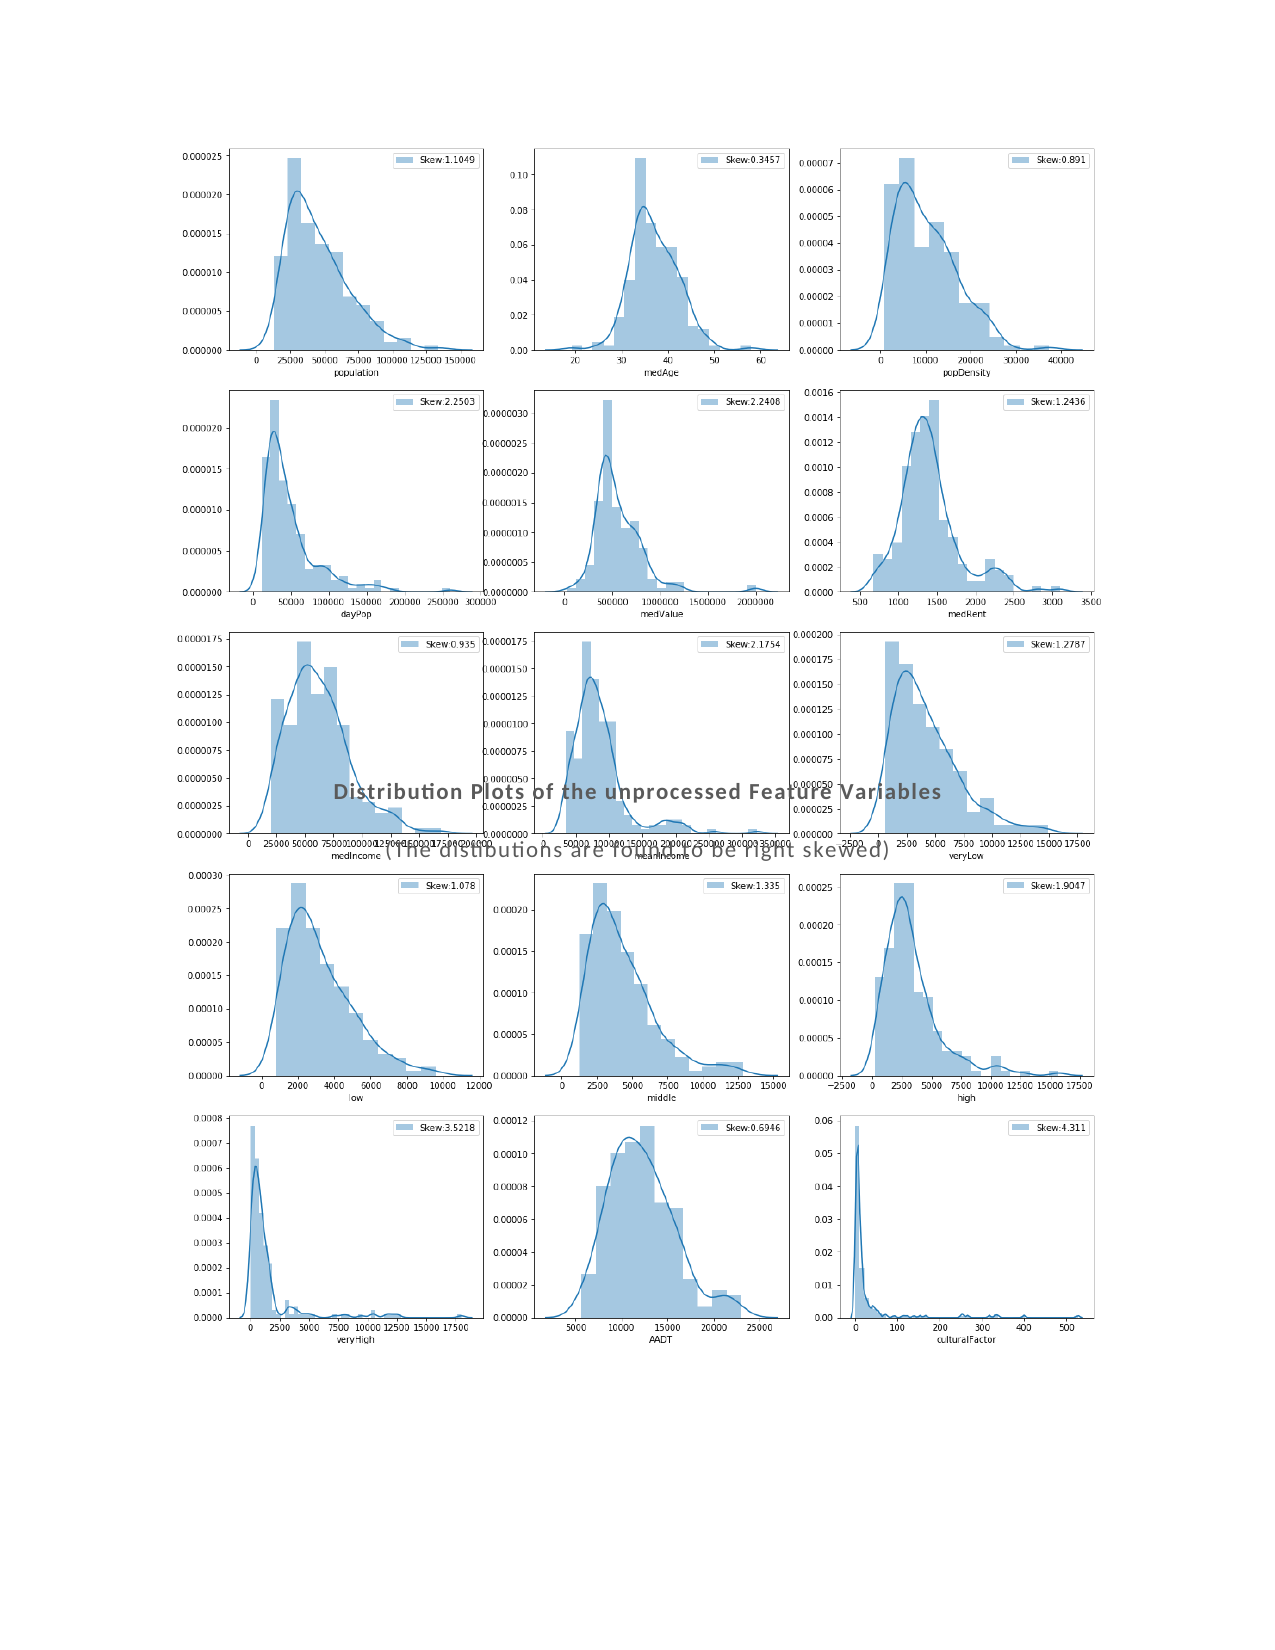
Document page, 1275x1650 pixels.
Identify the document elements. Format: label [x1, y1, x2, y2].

picture [170, 142, 1107, 1350]
